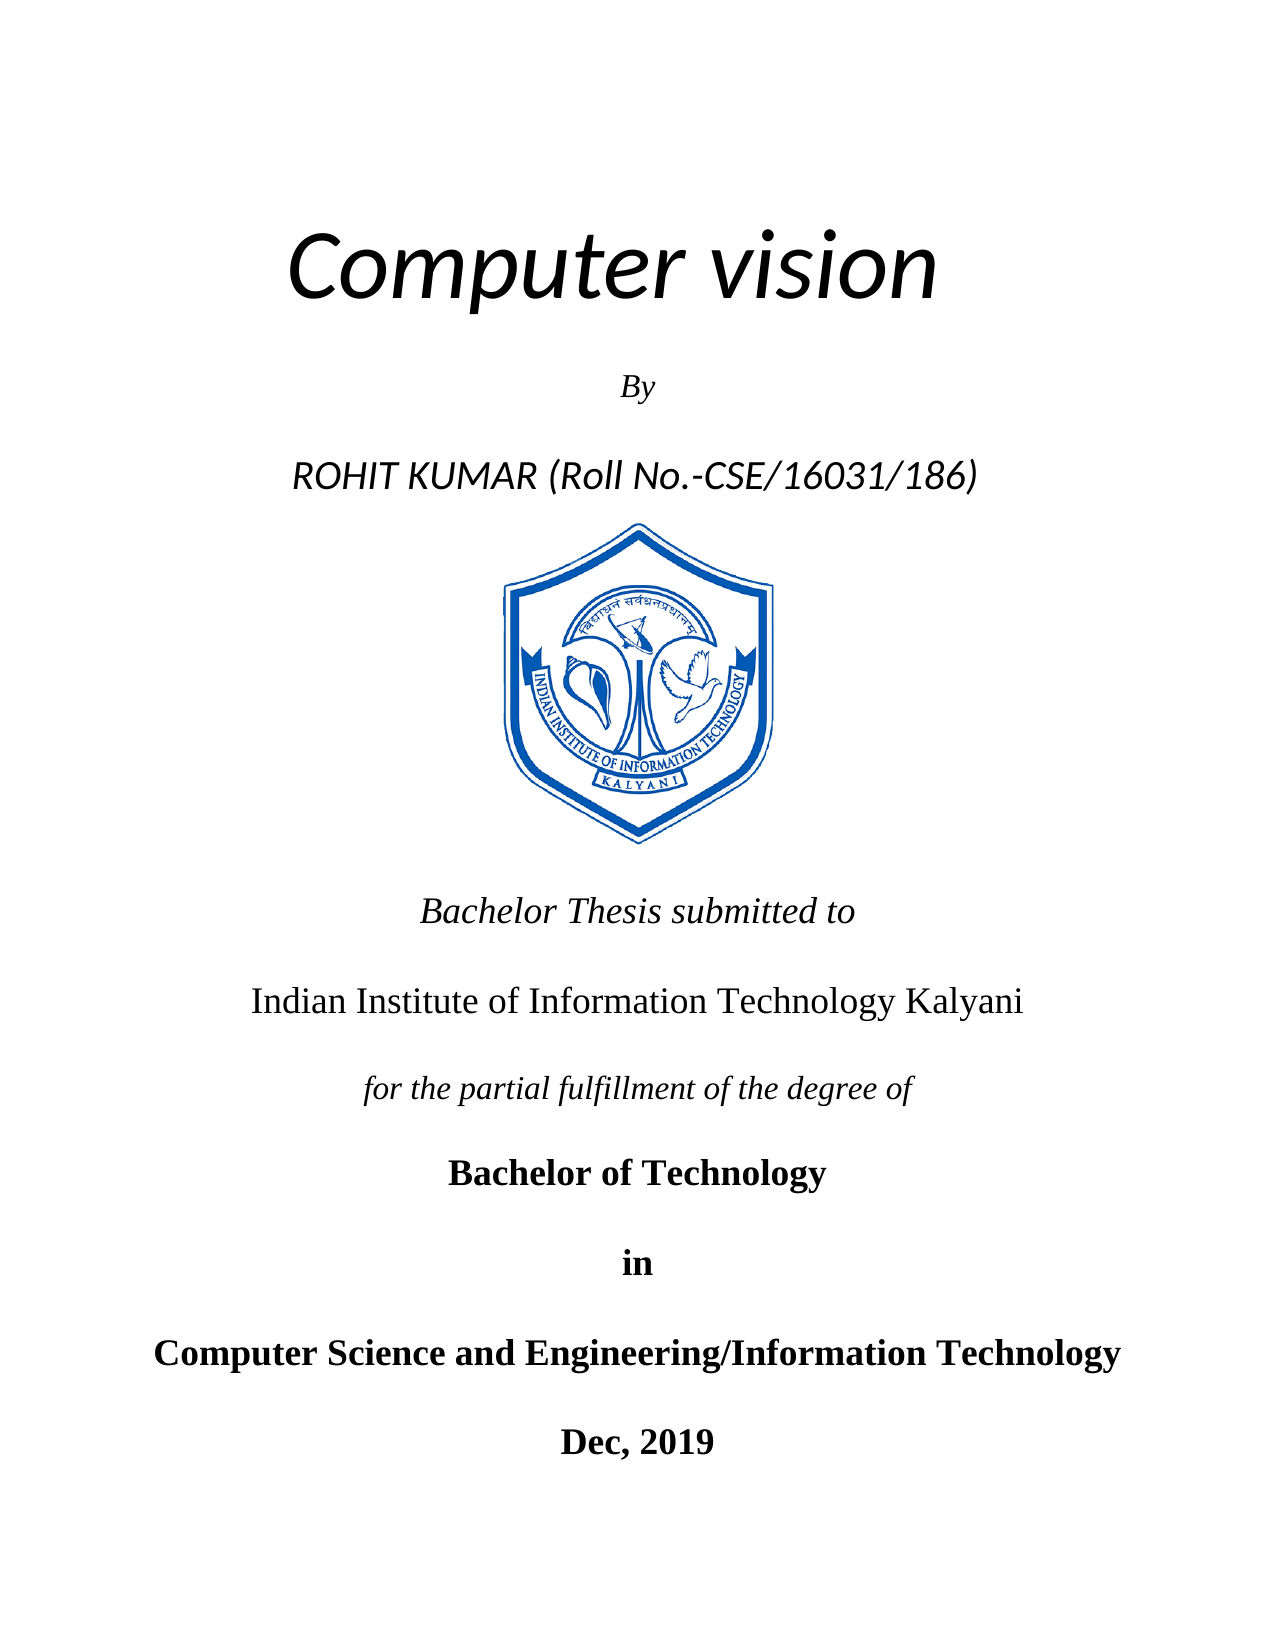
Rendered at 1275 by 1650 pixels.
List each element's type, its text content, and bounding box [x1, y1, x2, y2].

picture [472, 519, 803, 850]
text ROHIT KUMAR (Roll No.-CSE/16031/186) [150, 449, 1125, 500]
text By [150, 366, 1125, 405]
text Dec, 2019 [150, 1420, 1125, 1463]
text Indian Institute of Information Technology Kalyani [150, 978, 1125, 1022]
text Bachelor of Technology [150, 1151, 1125, 1194]
text Computer vision [150, 201, 1125, 323]
text Computer Science and Engineering/Information Technology [150, 1330, 1125, 1373]
text in [150, 1240, 1125, 1283]
text for the partial fulfillment of the degree of [150, 1068, 1125, 1106]
text Bachelor Thesis submitted to [150, 889, 1125, 932]
